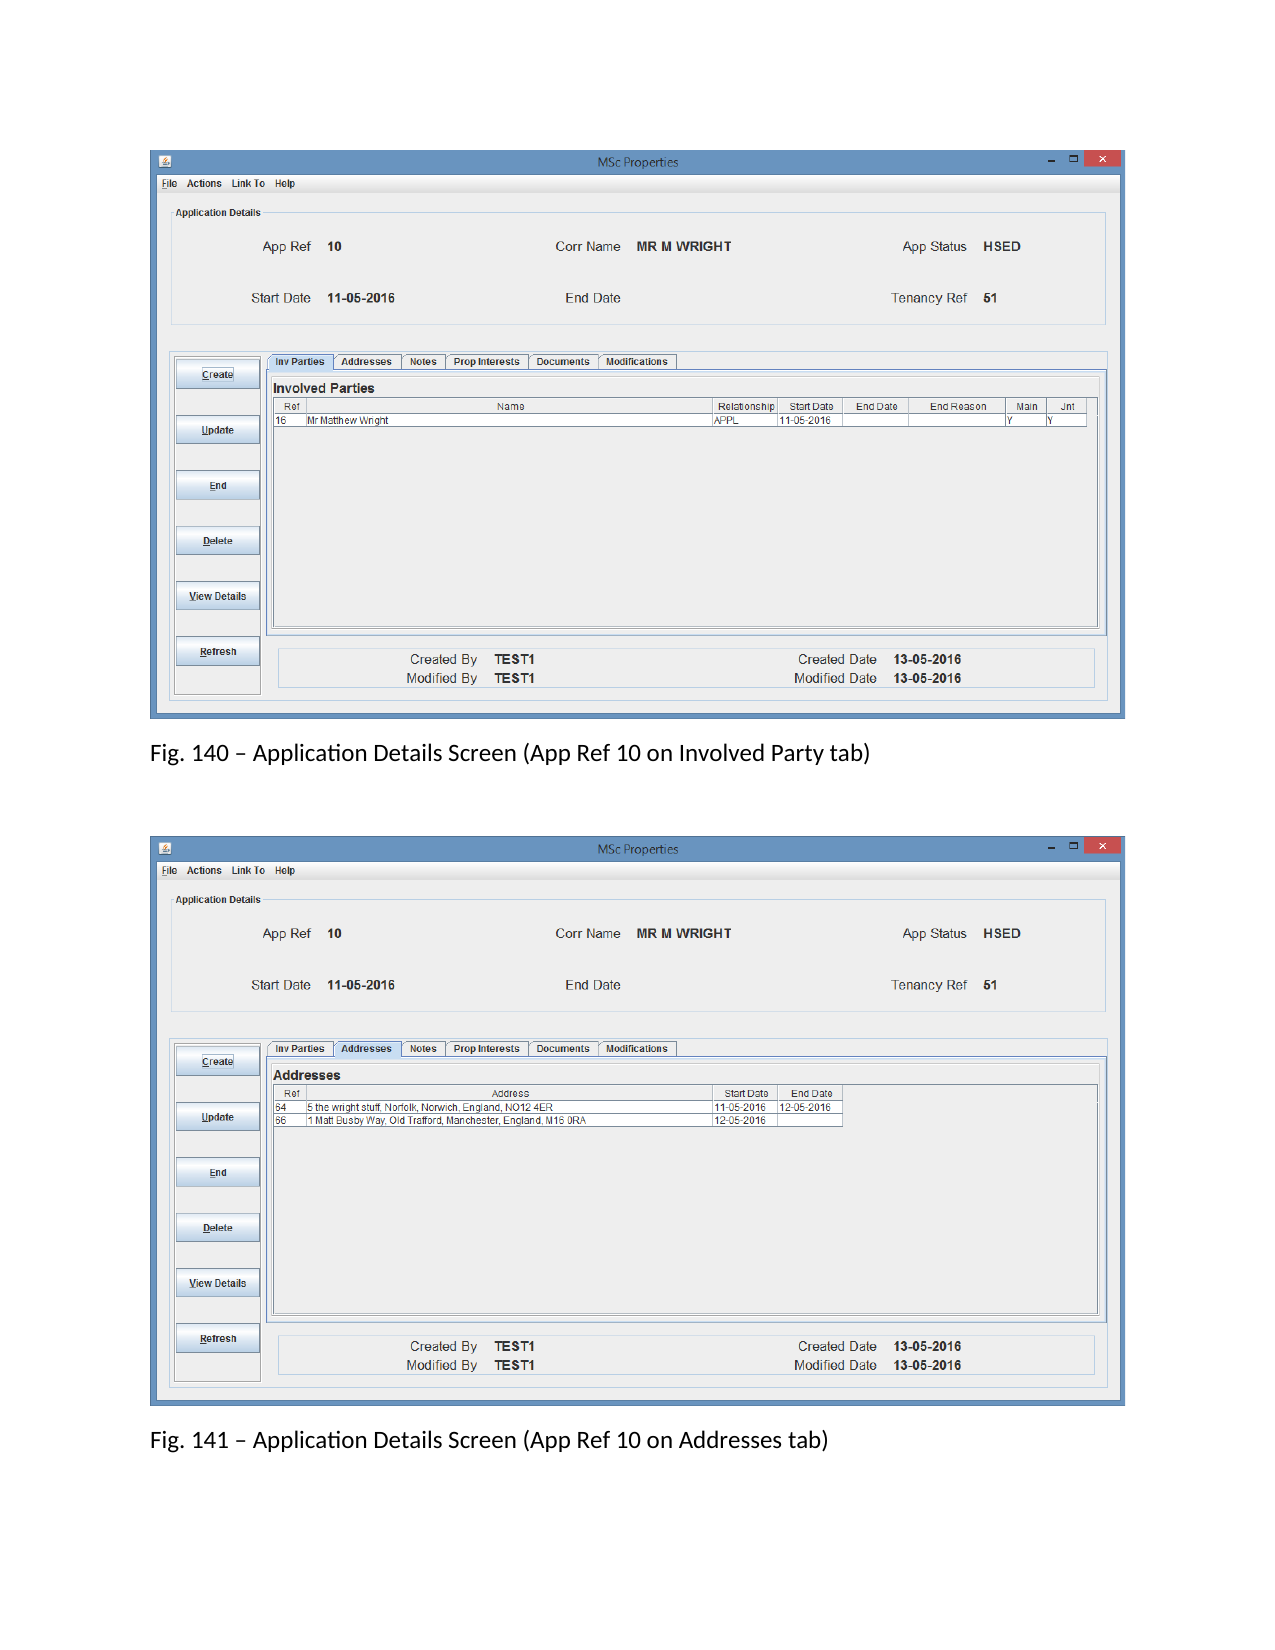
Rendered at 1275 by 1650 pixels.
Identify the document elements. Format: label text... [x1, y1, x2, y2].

picture [150, 150, 1125, 719]
picture [150, 836, 1125, 1406]
text Fig. 141 – Application Details Screen (App Ref 10 on Addresses tab) [150, 1424, 1125, 1455]
text Fig. 140 – Application Details Screen (App Ref 10 on Involved Party tab) [150, 738, 1125, 768]
